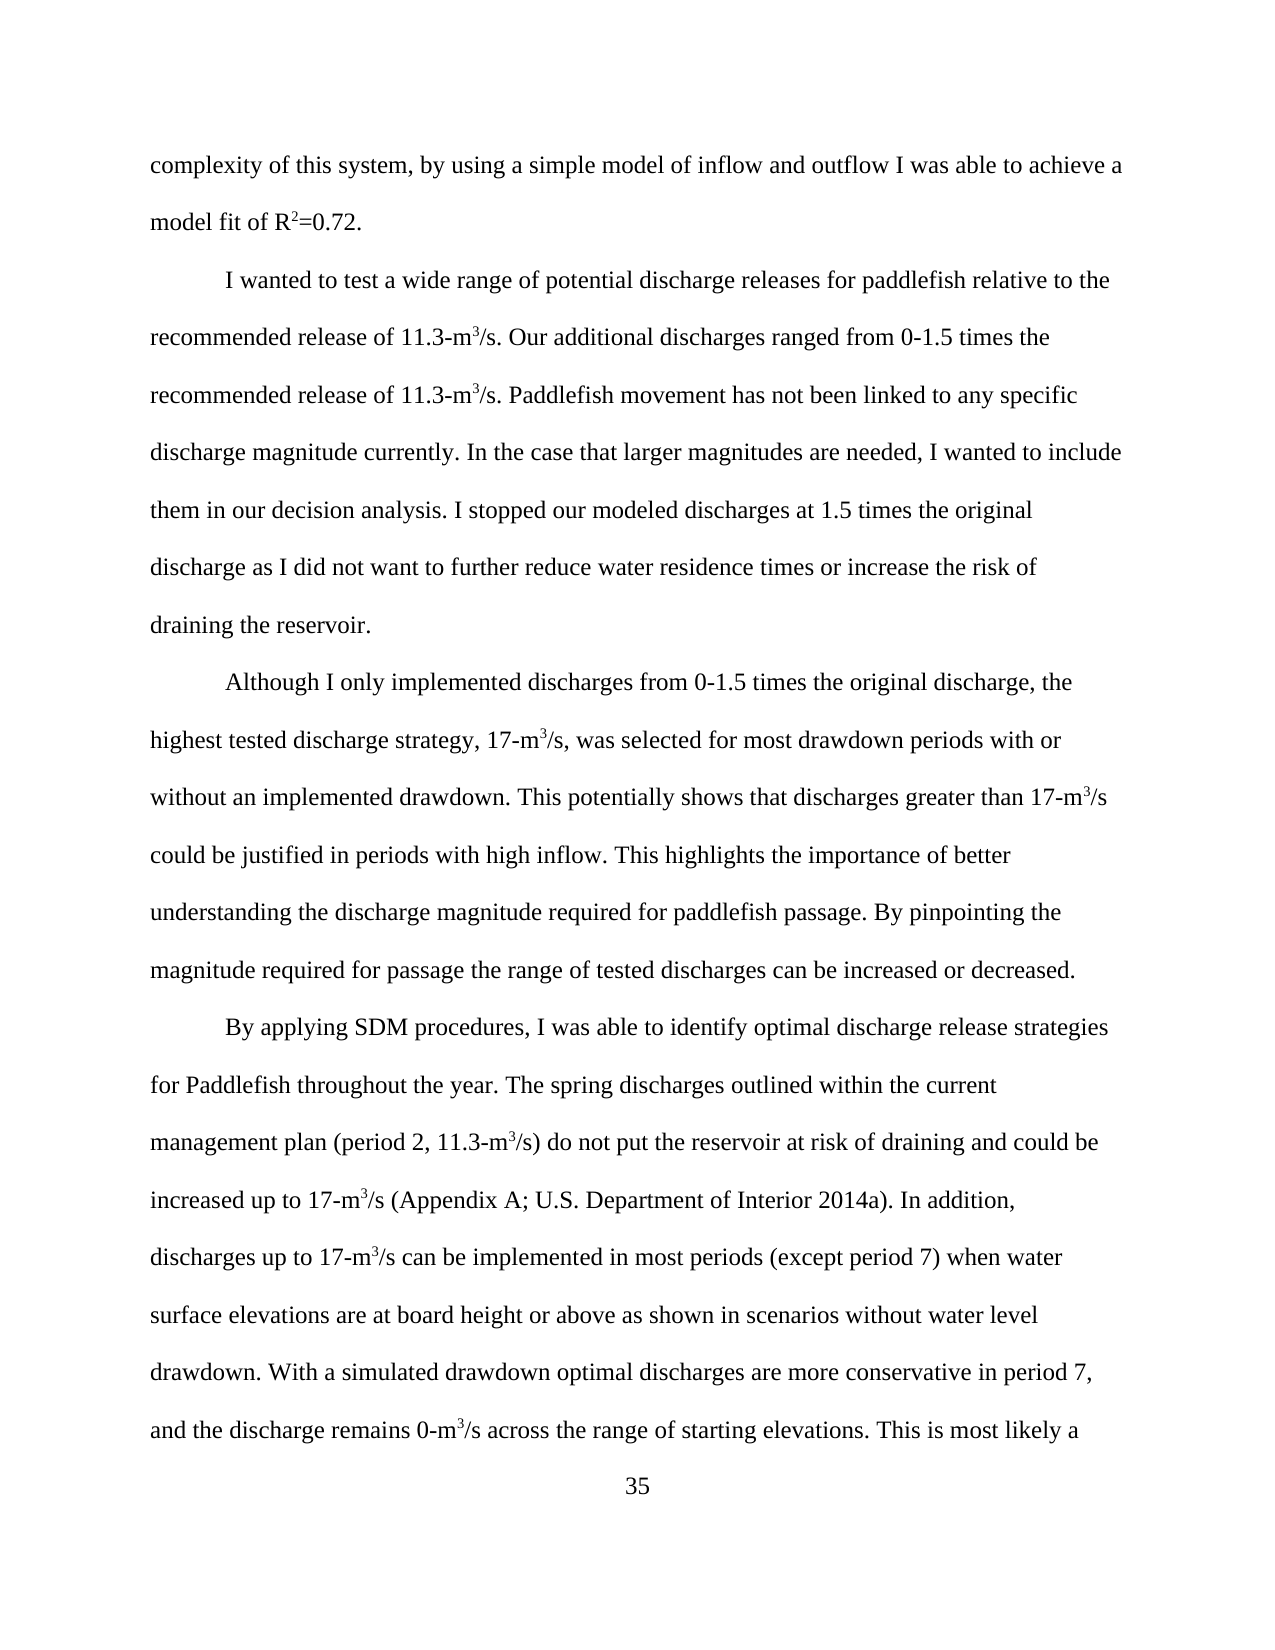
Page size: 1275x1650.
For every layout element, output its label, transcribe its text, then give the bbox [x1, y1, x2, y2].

text Although I only implemented discharges from 0-1.5 times the original discharge, the highest tested discharge strategy, 17-m3/s, was selected for most drawdown periods with or without an implemented drawdown. This potentially shows that discharges greater than 17-m3/s could be justified in periods with high inflow. This highlights the importance of better understanding the discharge magnitude required for paddlefish passage. By pinpointing the magnitude required for passage the range of tested discharges can be increased or decreased. [150, 667, 1125, 984]
text I wanted to test a wide range of potential discharge releases for paddlefish relative to the recommended release of 11.3-m3/s. Our additional discharges ranged from 0-1.5 times the recommended release of 11.3-m3/s. Paddlefish movement has not been linked to any specific discharge magnitude currently. In the case that larger magnitudes are needed, I wanted to include them in our decision analysis. I stopped our modeled discharges at 1.5 times the original discharge as I did not want to further reduce water residence times or increase the risk of draining the reservoir. [150, 265, 1125, 639]
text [150, 150, 1125, 236]
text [150, 1012, 1125, 1444]
